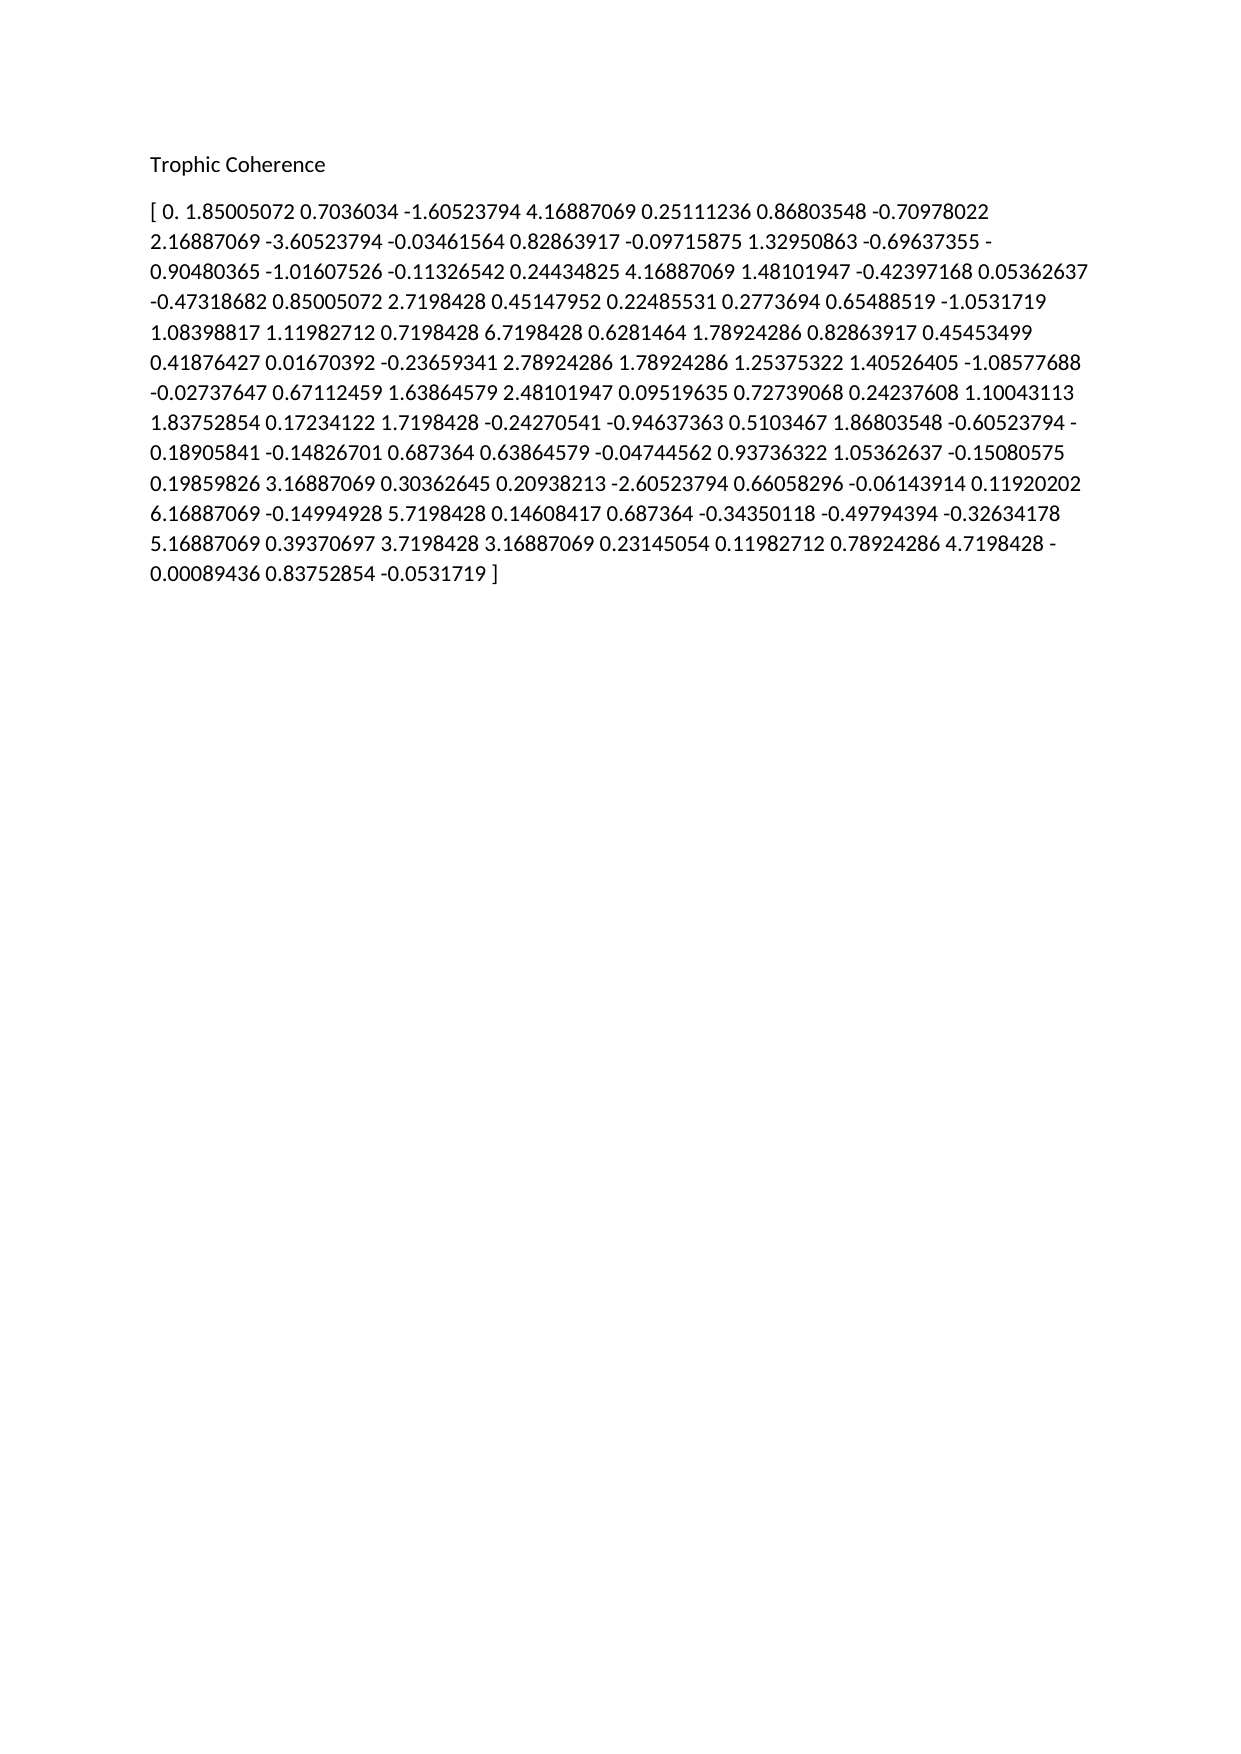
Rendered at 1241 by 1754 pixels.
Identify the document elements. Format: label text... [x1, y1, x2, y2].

text [ 0. 1.85005072 0.7036034 -1.60523794 4.16887069 0.25111236 0.86803548 -0.70978022 2.16887069 -3.60523794 -0.03461564 0.82863917 -0.09715875 1.32950863 -0.69637355 -0.90480365 -1.01607526 -0.11326542 0.24434825 4.16887069 1.48101947 -0.42397168 0.05362637 -0.47318682 0.85005072 2.7198428 0.45147952 0.22485531 0.2773694 0.65488519 -1.0531719 1.08398817 1.11982712 0.7198428 6.7198428 0.6281464 1.78924286 0.82863917 0.45453499 0.41876427 0.01670392 -0.23659341 2.78924286 1.78924286 1.25375322 1.40526405 -1.08577688 -0.02737647 0.67112459 1.63864579 2.48101947 0.09519635 0.72739068 0.24237608 1.10043113 1.83752854 0.17234122 1.7198428 -0.24270541 -0.94637363 0.5103467 1.86803548 -0.60523794 -0.18905841 -0.14826701 0.687364 0.63864579 -0.04744562 0.93736322 1.05362637 -0.15080575 0.19859826 3.16887069 0.30362645 0.20938213 -2.60523794 0.66058296 -0.06143914 0.11920202 6.16887069 -0.14994928 5.7198428 0.14608417 0.687364 -0.34350118 -0.49794394 -0.32634178 5.16887069 0.39370697 3.7198428 3.16887069 0.23145054 0.11982712 0.78924286 4.7198428 -0.00089436 0.83752854 -0.0531719 ] [150, 197, 1090, 587]
text Trophic Coherence [150, 150, 1090, 178]
